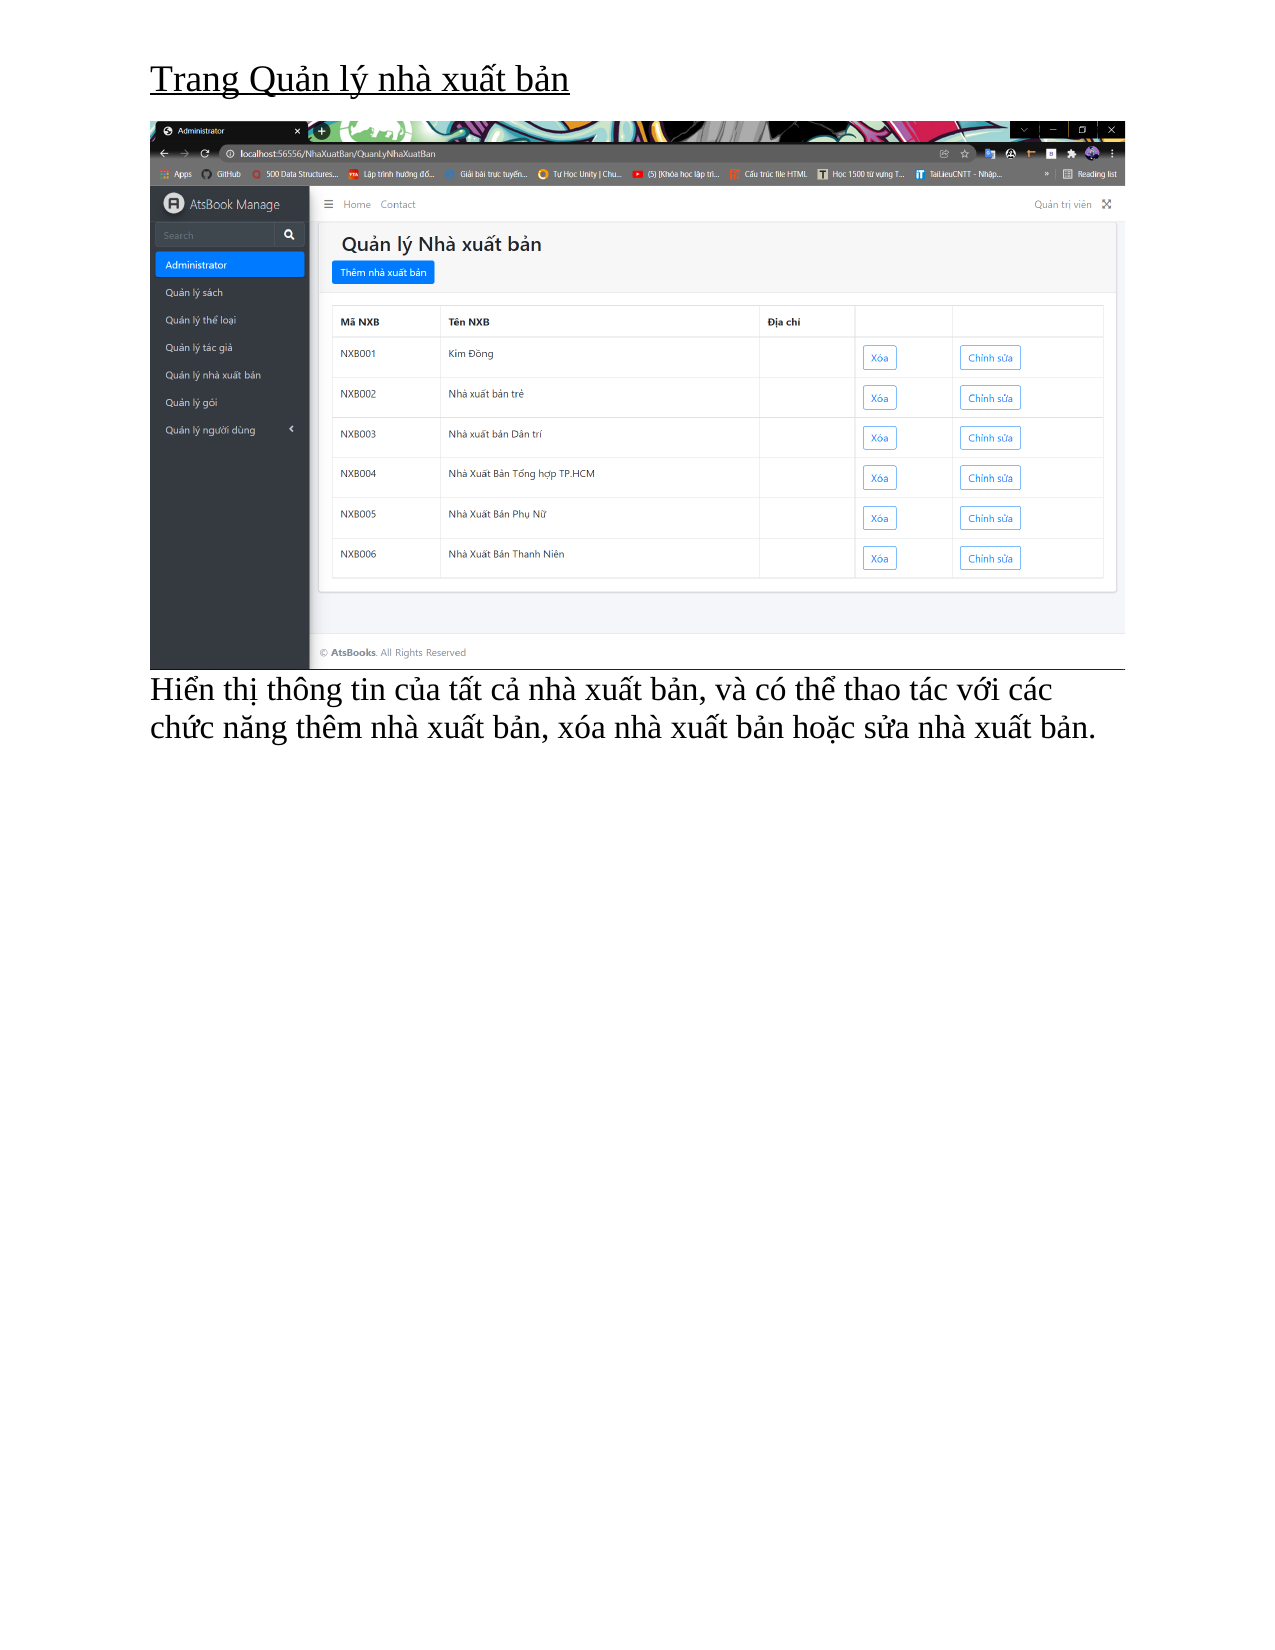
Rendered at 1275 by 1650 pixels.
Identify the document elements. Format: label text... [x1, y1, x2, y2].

text Hiển thị thông tin của tất cả nhà xuất bản, và có thể thao tác với các chức năng thêm nhà xuất bản, xóa nhà xuất bản hoặc sửa nhà xuất bản. [150, 670, 1125, 746]
text Trang Quản lý nhà xuất bản [150, 56, 1125, 99]
picture [150, 121, 1125, 670]
